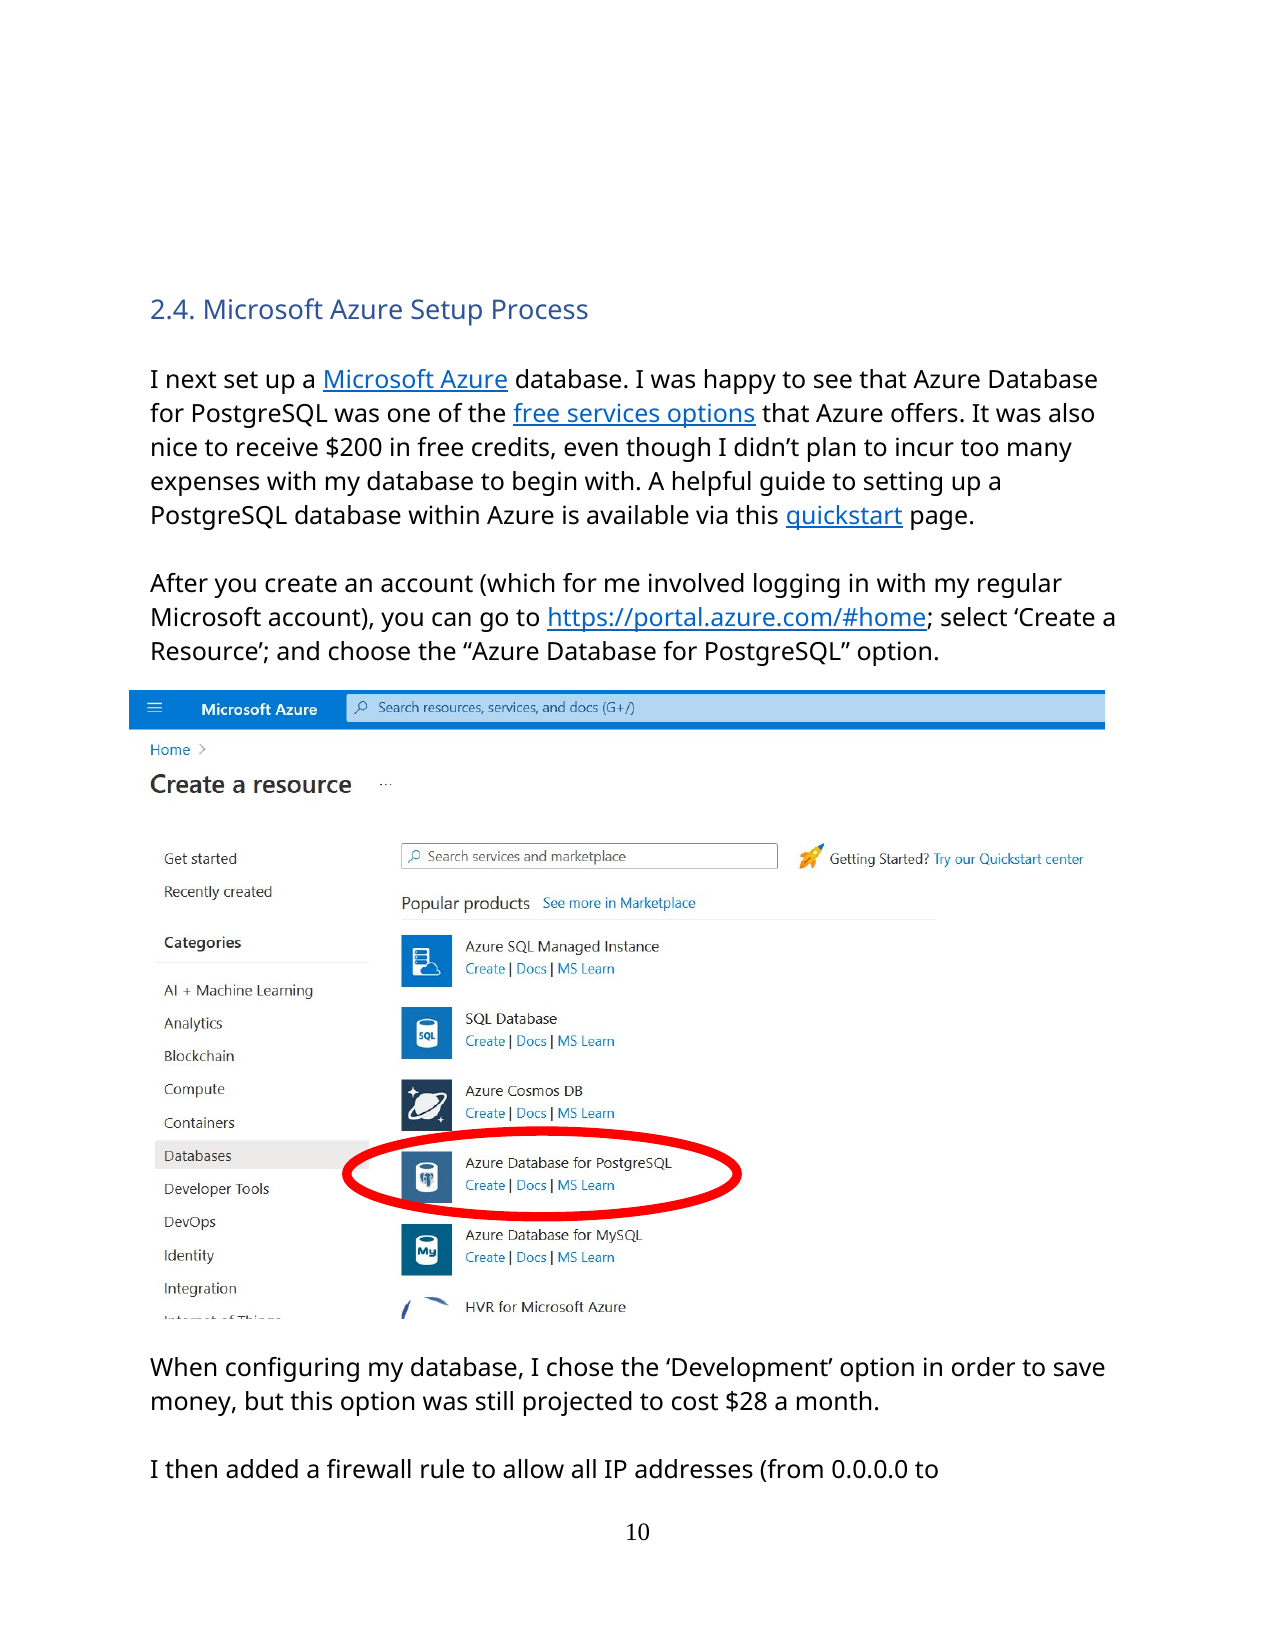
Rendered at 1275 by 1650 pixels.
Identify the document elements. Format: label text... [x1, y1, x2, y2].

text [150, 1451, 1125, 1485]
subtitle 2.4. Microsoft Azure Setup Process [150, 290, 1125, 327]
text After you create an account (which for me involved logging in with my regular Microsoft account), you can go to https://portal.azure.com/#home; select ‘Create a Resource’; and choose the “Azure Database for PostgreSQL” option. [150, 566, 1125, 668]
picture [129, 690, 1105, 1319]
text I next set up a Microsoft Azure database. I was happy to see that Azure Database for PostgreSQL was one of the free services options that Azure offers. It was also nice to receive $200 in free credits, even though I didn’t plan to incur too many expenses with my database to begin with. A helpful guide to setting up a PostgreSQL database within Azure is available via this quickstart page. [150, 361, 1125, 532]
